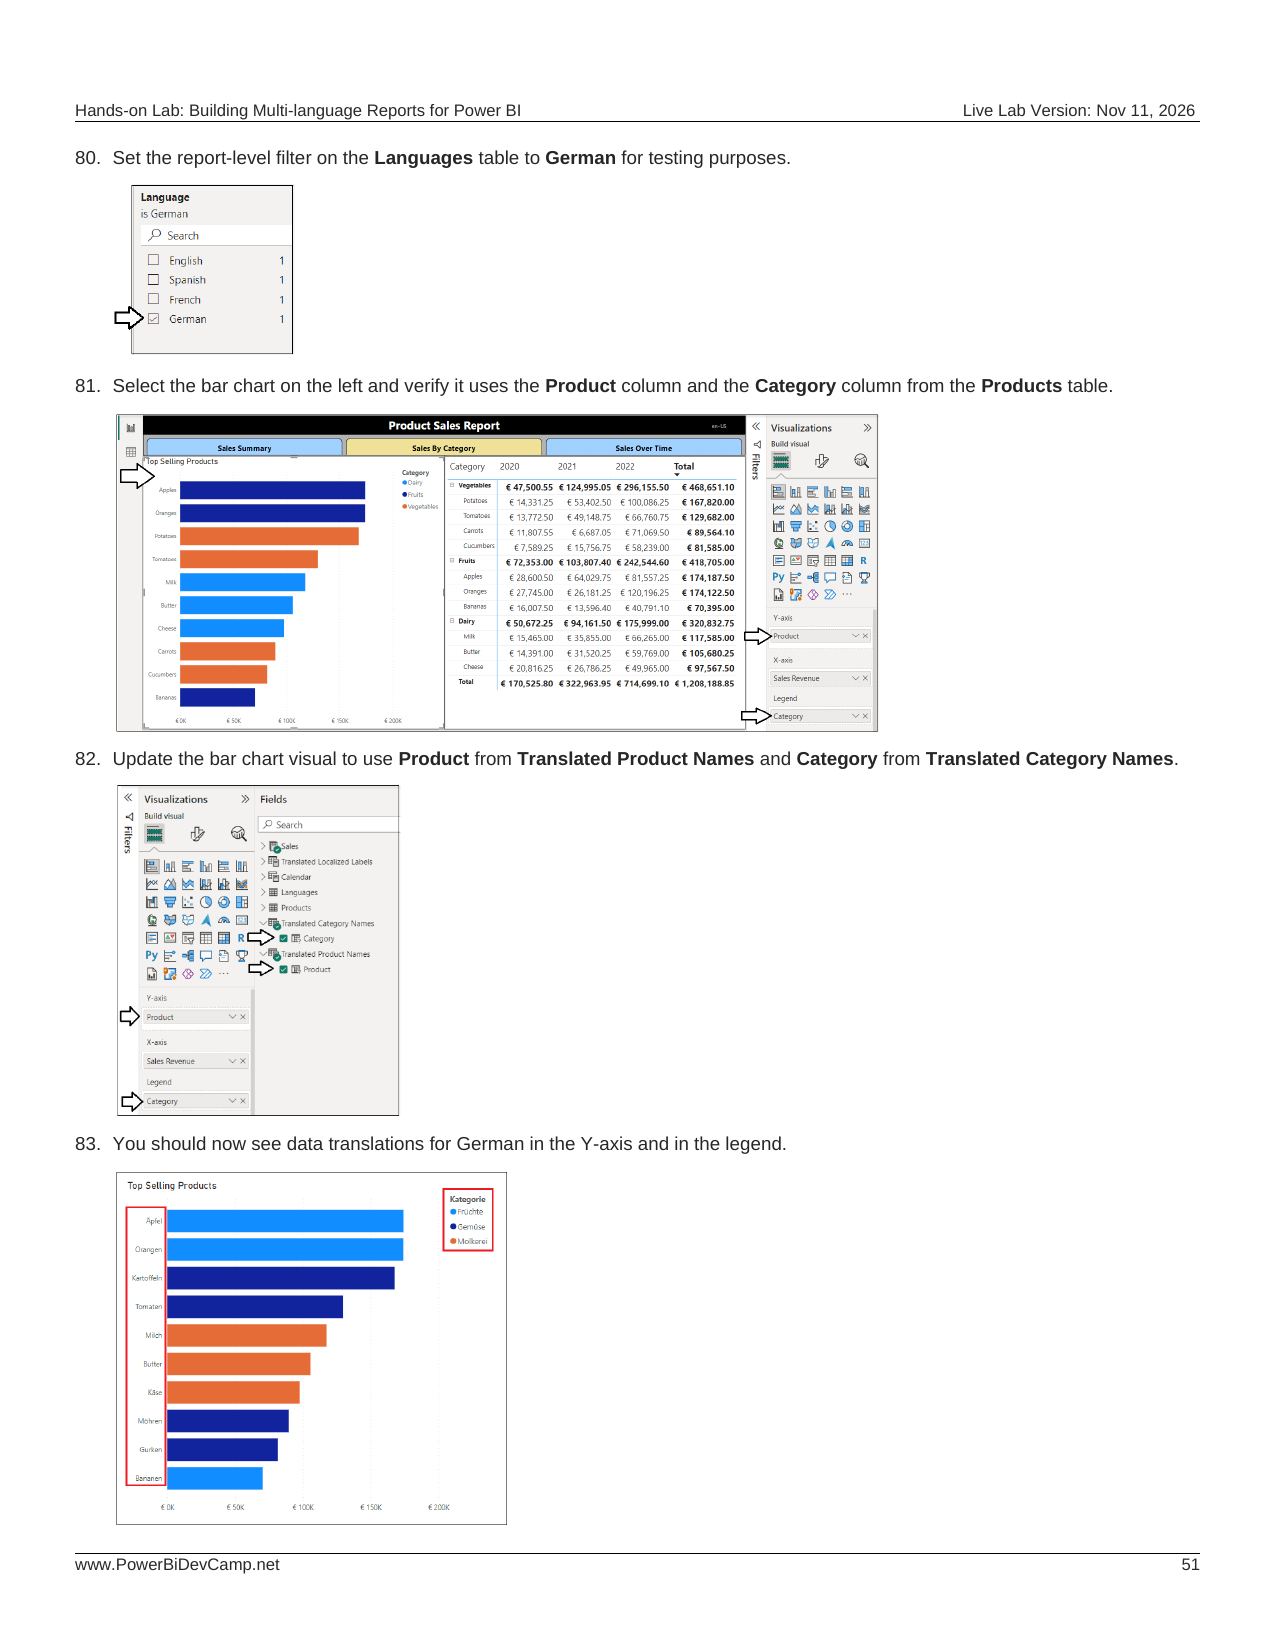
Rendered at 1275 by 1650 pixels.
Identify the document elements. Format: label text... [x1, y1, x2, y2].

picture [112, 181, 298, 363]
text Select the bar chart on the left and verify it uses the Product column and the Category column from the Products table. [75, 375, 1200, 396]
text Set the report-level filter on the Languages table to German for testing purposes. [75, 147, 1200, 168]
text Update the bar chart visual to use Product from Translated Product Names and Category from Translated Category Names. [75, 748, 1200, 769]
picture [112, 408, 882, 736]
picture [112, 1166, 514, 1531]
text You should now see data translations for German in the Y-axis and in the legend. [75, 1132, 1200, 1154]
picture [112, 782, 406, 1120]
